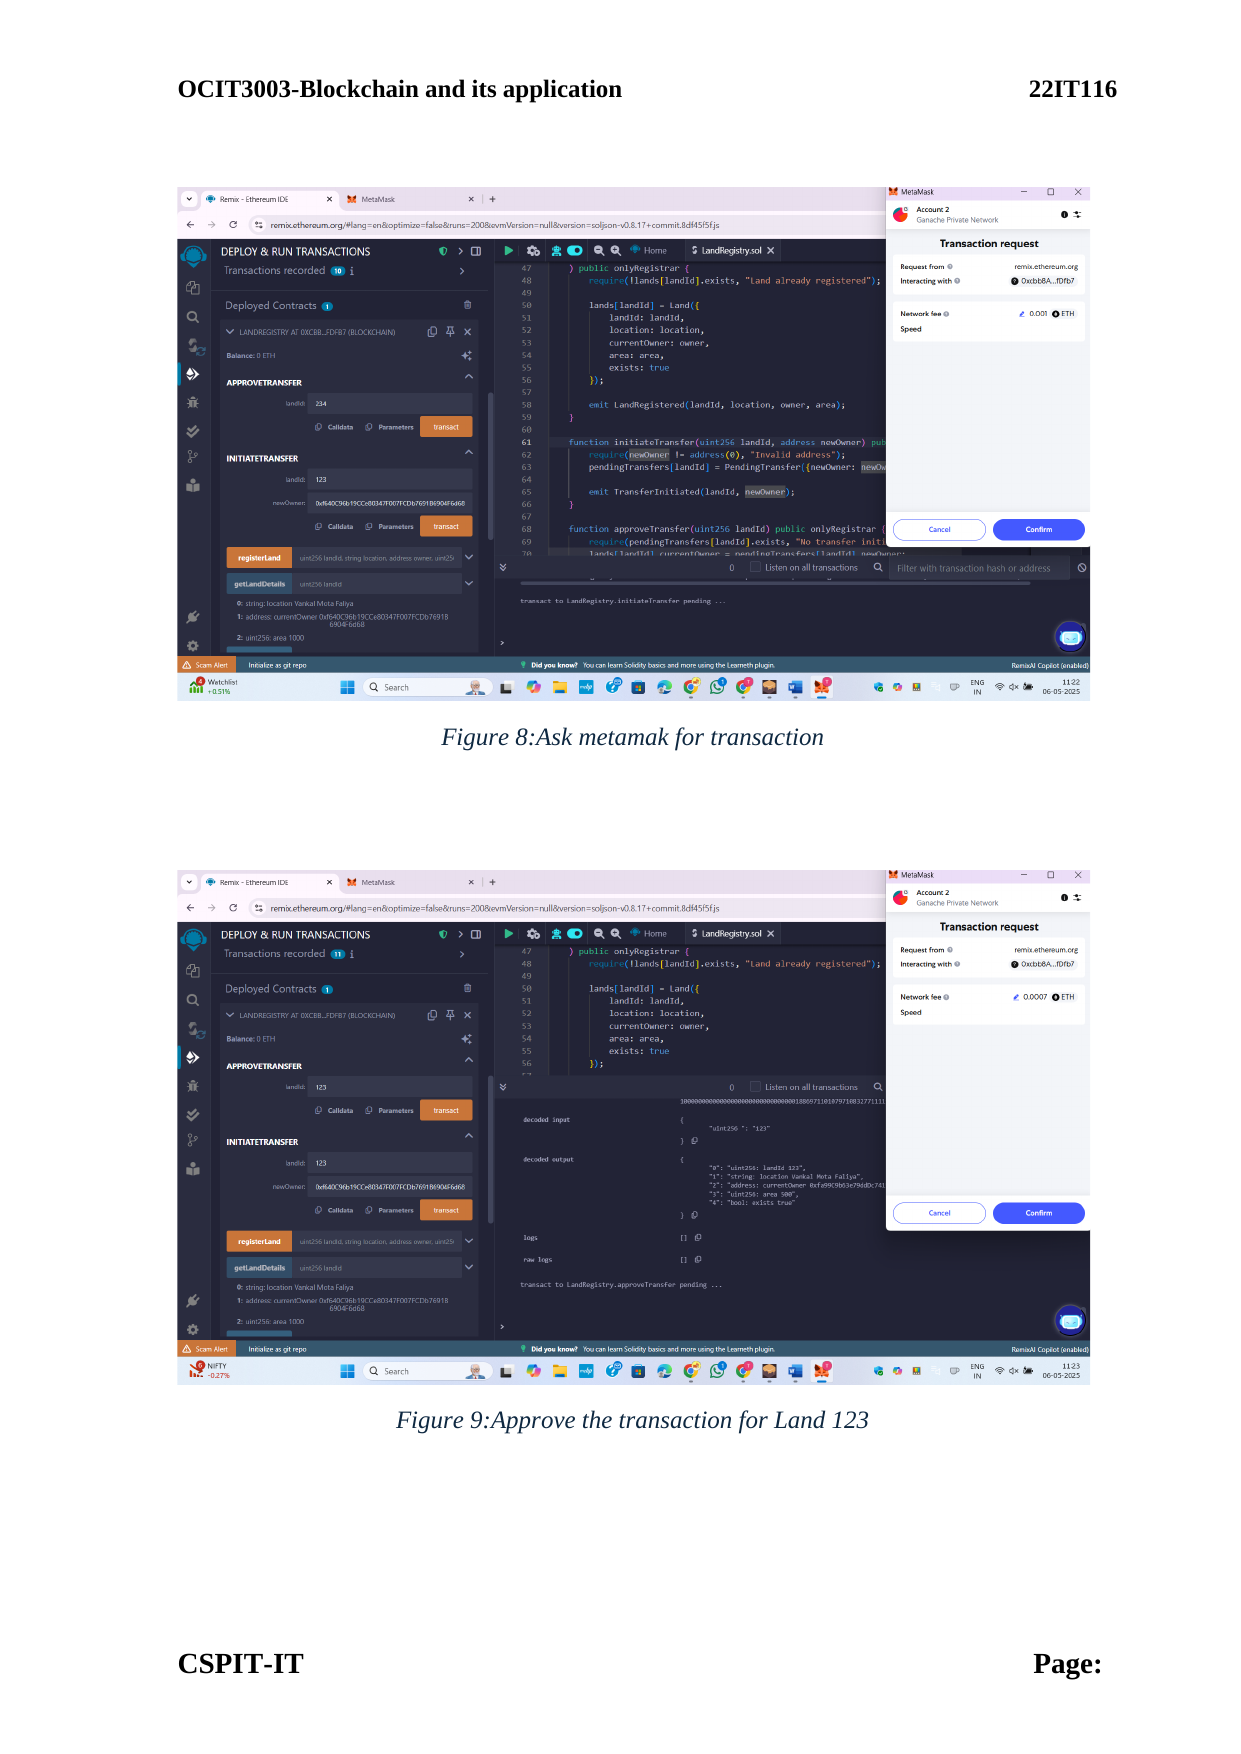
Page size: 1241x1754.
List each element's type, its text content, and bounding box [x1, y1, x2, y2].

picture [177, 870, 1091, 1385]
picture [177, 187, 1091, 701]
text Figure 8:Ask metamak for transaction [177, 722, 1090, 750]
text Figure 9:Approve the transaction for Land 123 [177, 1405, 1090, 1434]
